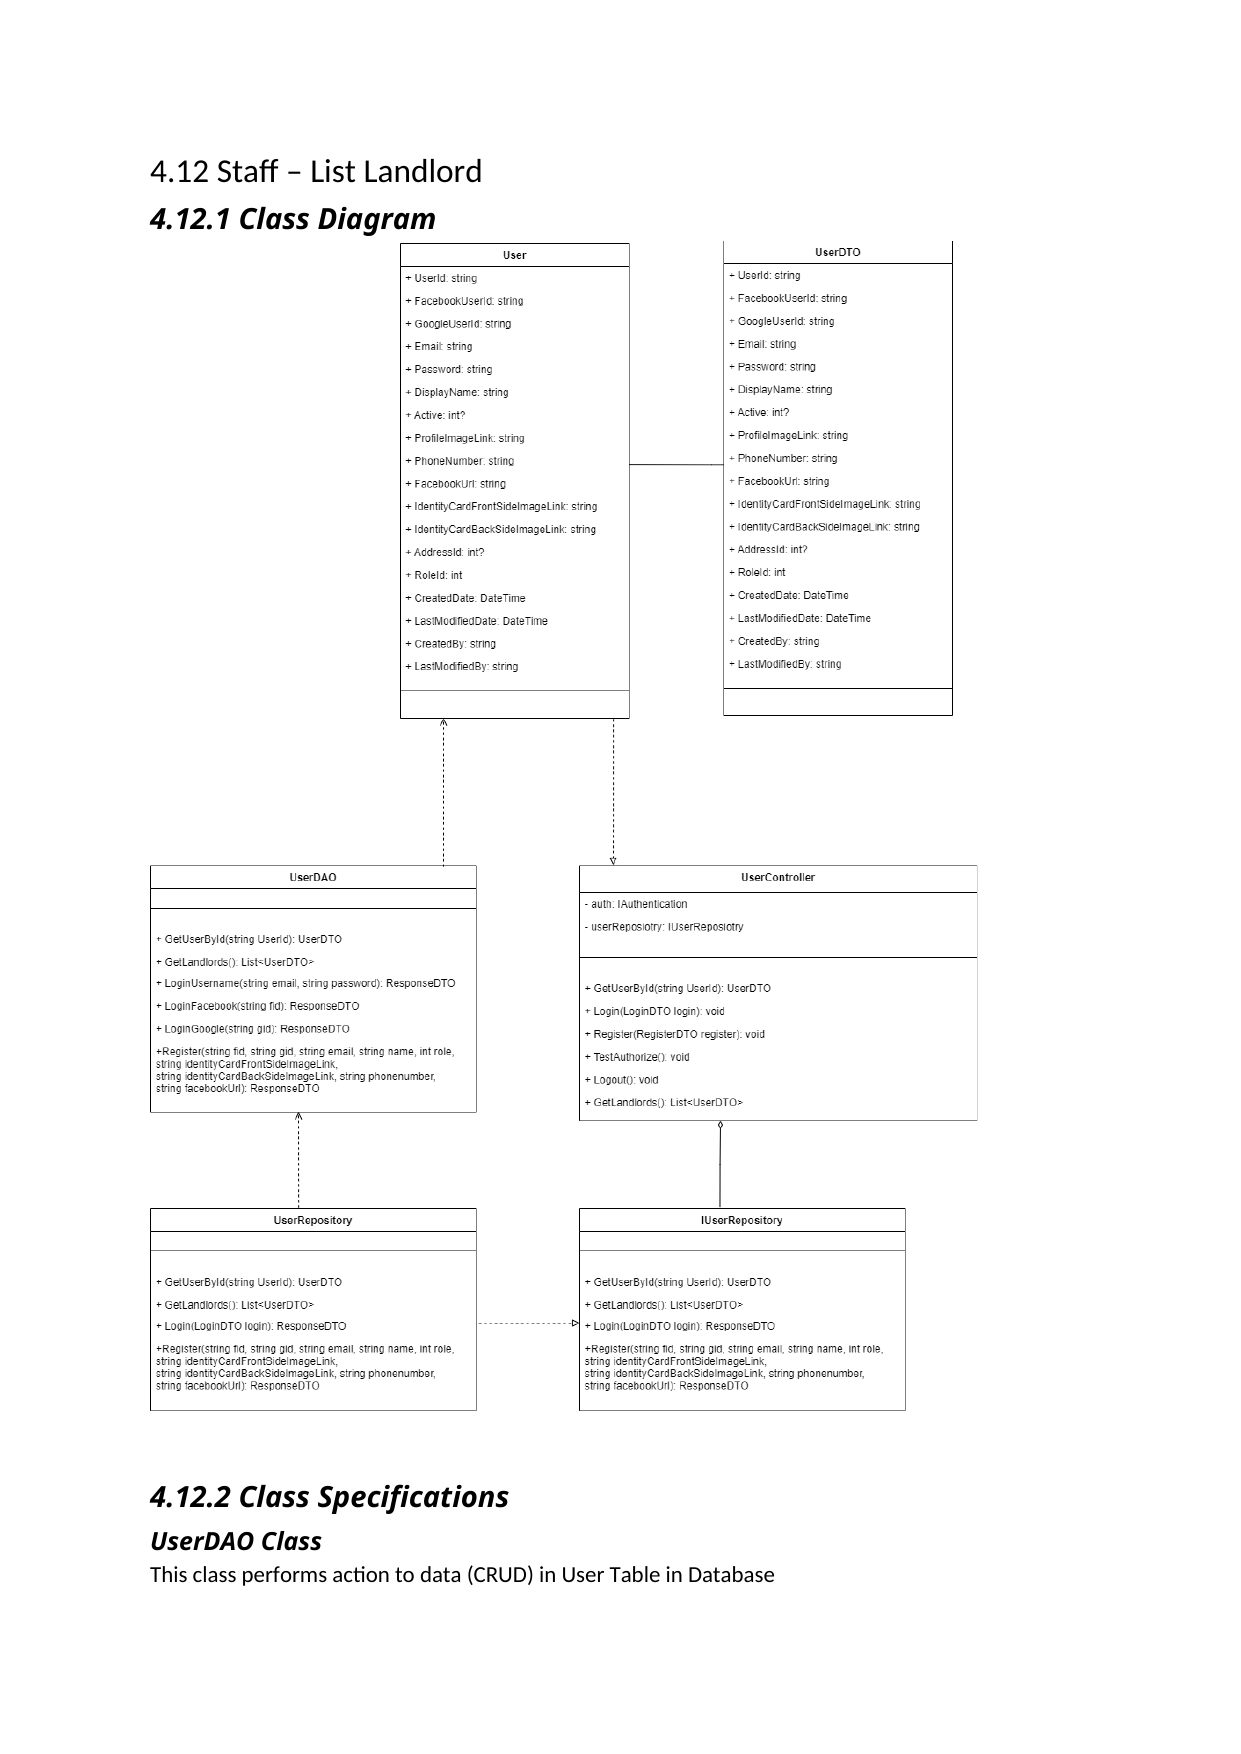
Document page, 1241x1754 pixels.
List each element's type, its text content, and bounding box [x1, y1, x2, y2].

subtitle 4.12.2 Class Specifications [150, 1476, 1093, 1516]
picture [150, 241, 978, 1411]
subtitle 4.12 Staff – List Landlord [150, 150, 1093, 191]
subtitle 4.12.1 Class Diagram [150, 198, 1093, 238]
subtitle UserDAO Class [150, 1523, 1093, 1557]
text This class performs action to data (CRUD) in User Table in Database [150, 1560, 1093, 1588]
